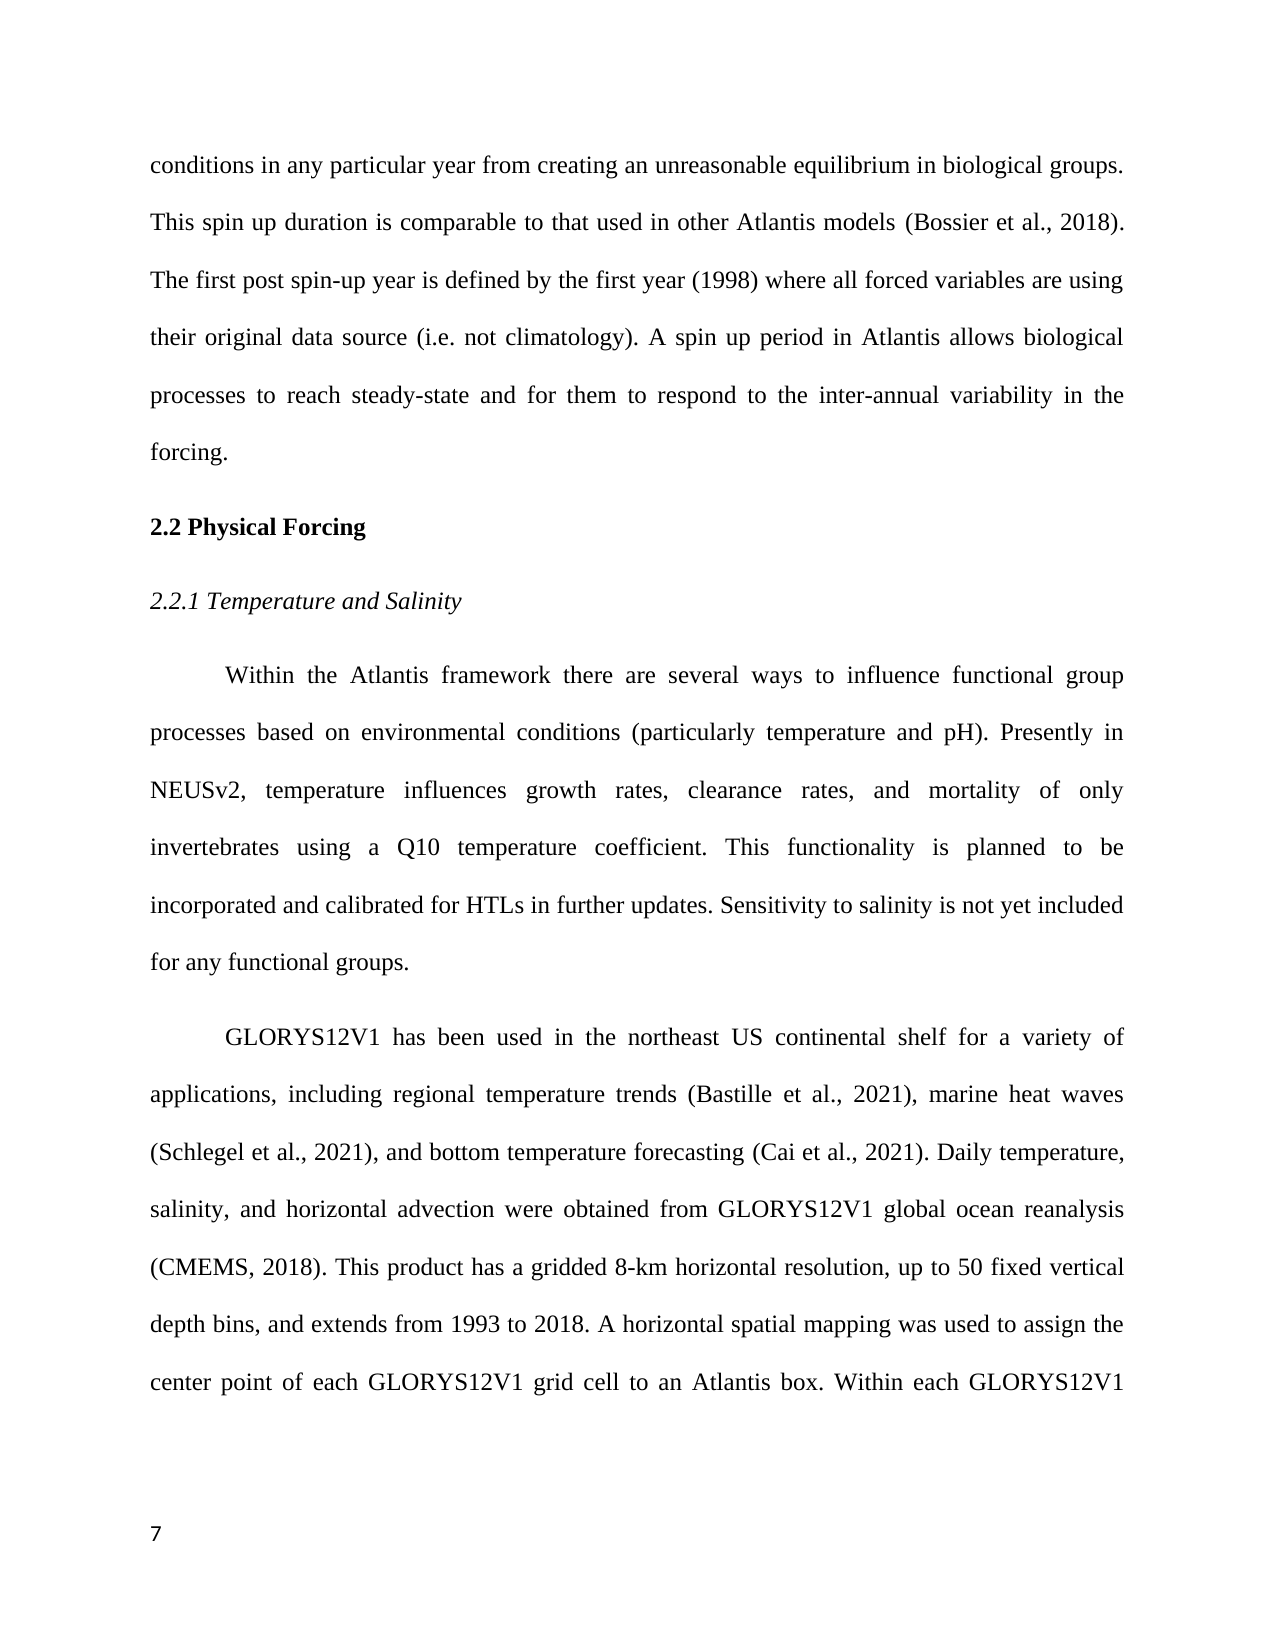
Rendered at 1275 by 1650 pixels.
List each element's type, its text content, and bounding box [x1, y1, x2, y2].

text Within the Atlantis framework there are several ways to influence functional group processes based on environmental conditions (particularly temperature and pH). Presently in NEUSv2, temperature influences growth rates, clearance rates, and mortality of only invertebrates using a Q10 temperature coefficient. This functionality is planned to be incorporated and calibrated for HTLs in further updates. Sensitivity to salinity is not yet included for any functional groups. [150, 660, 1125, 976]
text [150, 1022, 1125, 1395]
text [150, 150, 1125, 466]
text 2.2.1 Temperature and Salinity [150, 586, 1125, 614]
text 2.2 Physical Forcing [150, 512, 1125, 540]
